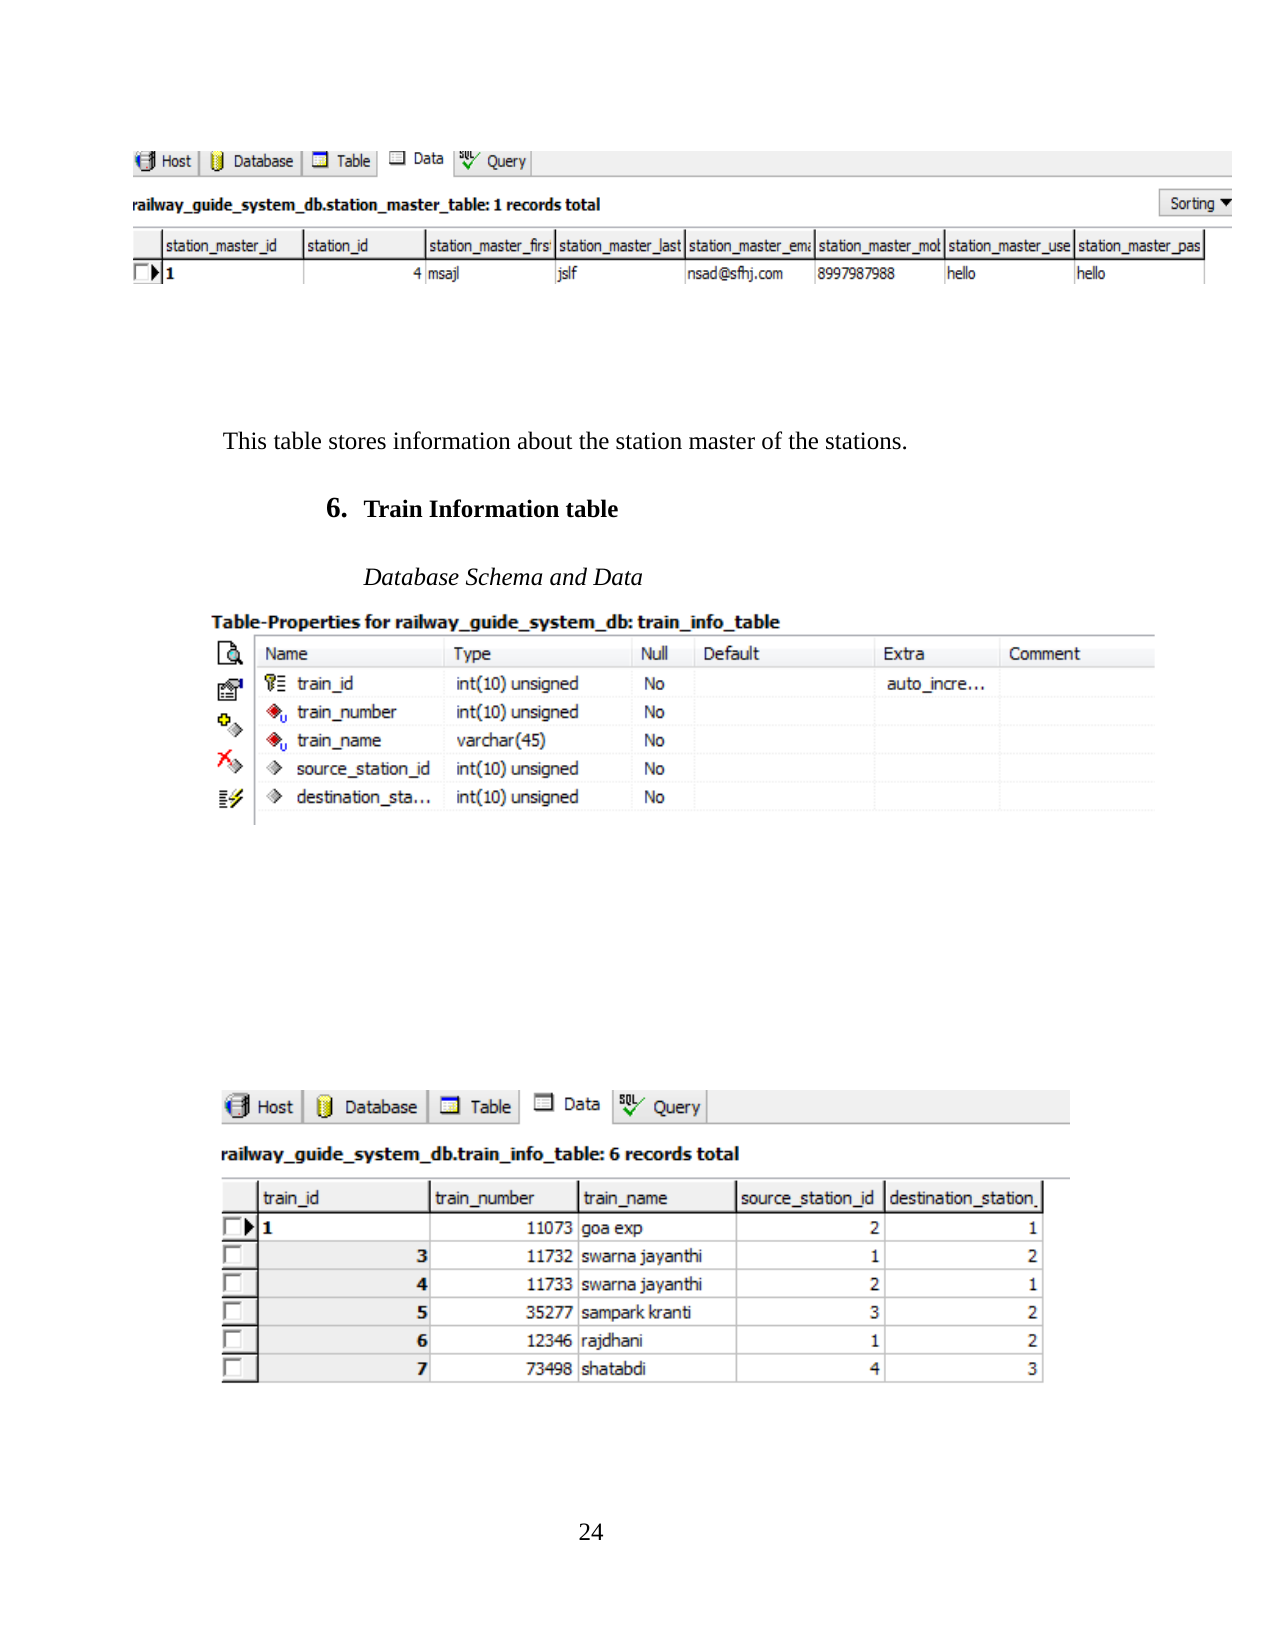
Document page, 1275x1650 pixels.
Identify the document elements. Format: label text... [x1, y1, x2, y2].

picture [204, 605, 1155, 824]
picture [220, 1090, 1071, 1403]
list Database Schema and Data [363, 562, 1034, 590]
list Train Information table [326, 490, 1034, 524]
text This table stores information about the station master of the stations. [148, 426, 1034, 455]
picture [131, 151, 1232, 283]
